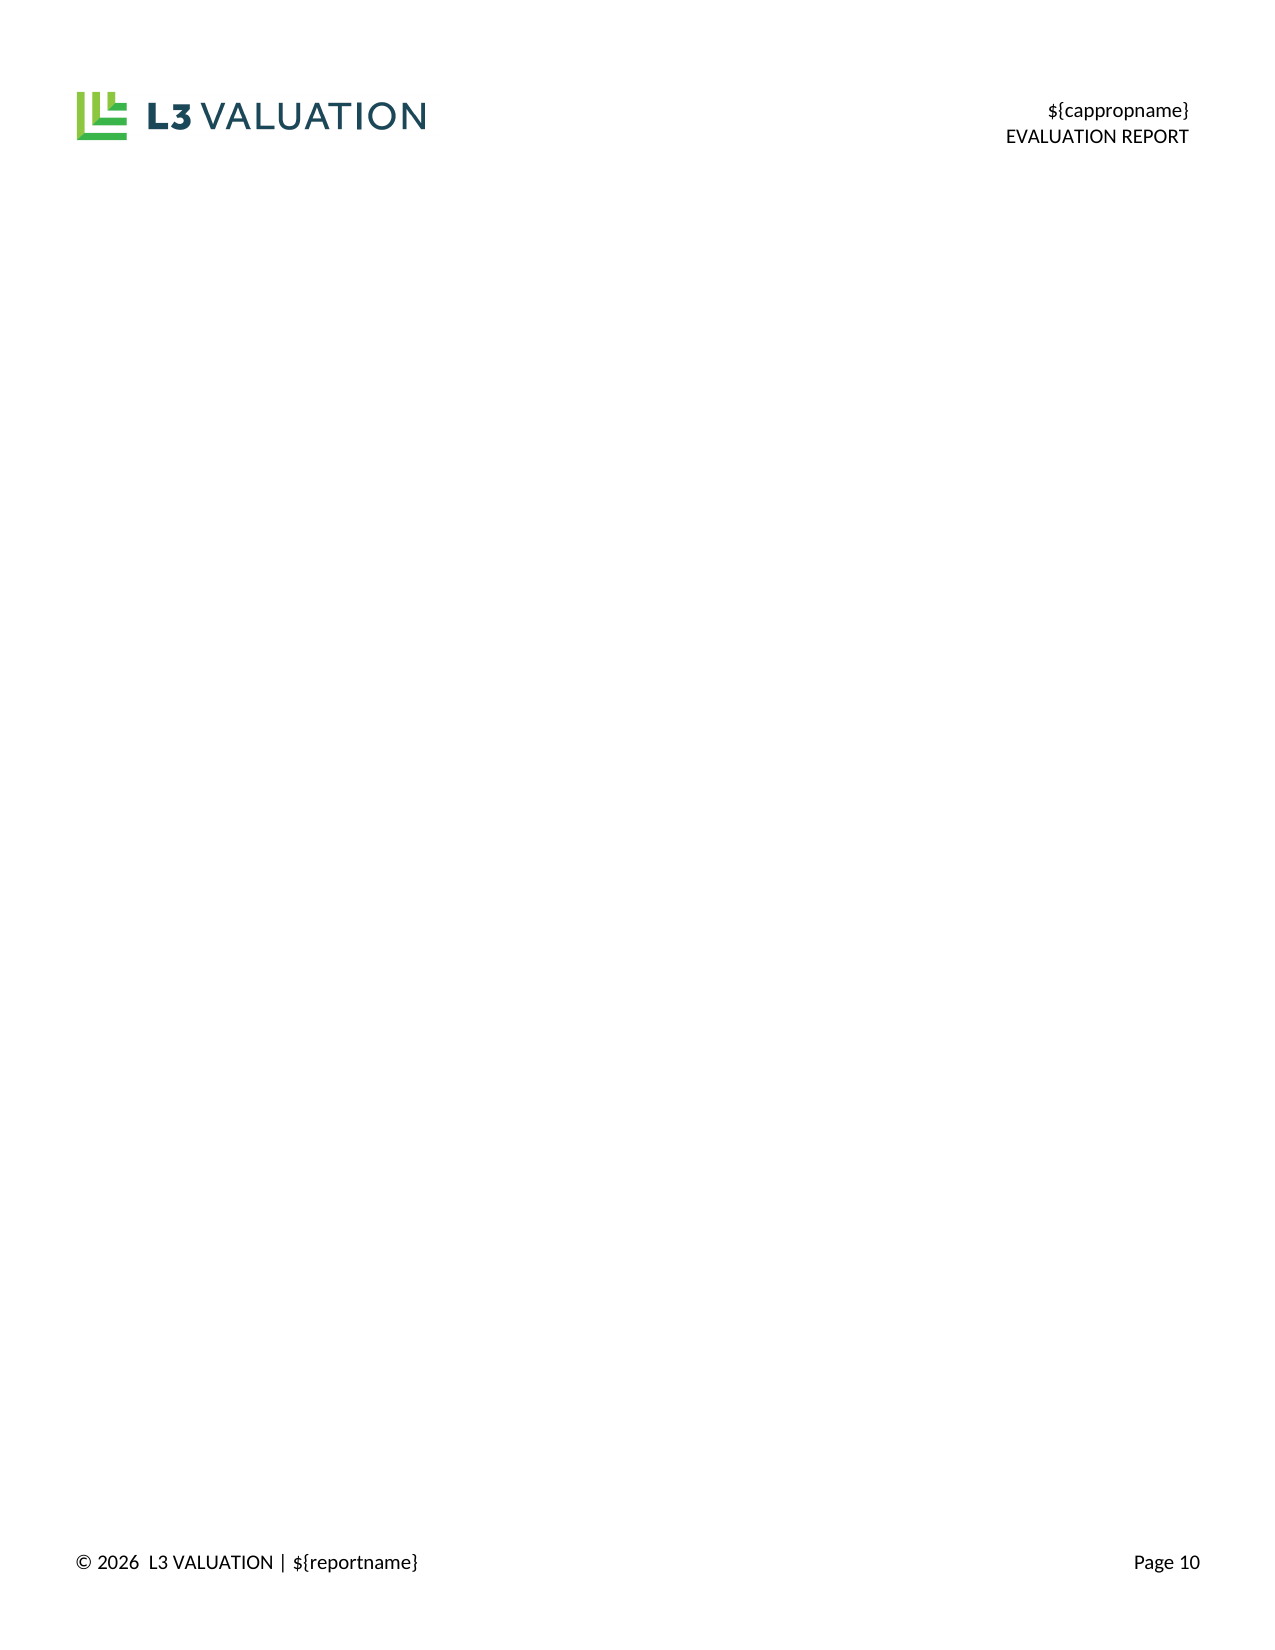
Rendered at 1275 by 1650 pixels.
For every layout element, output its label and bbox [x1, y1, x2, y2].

picture [60, 75, 440, 156]
